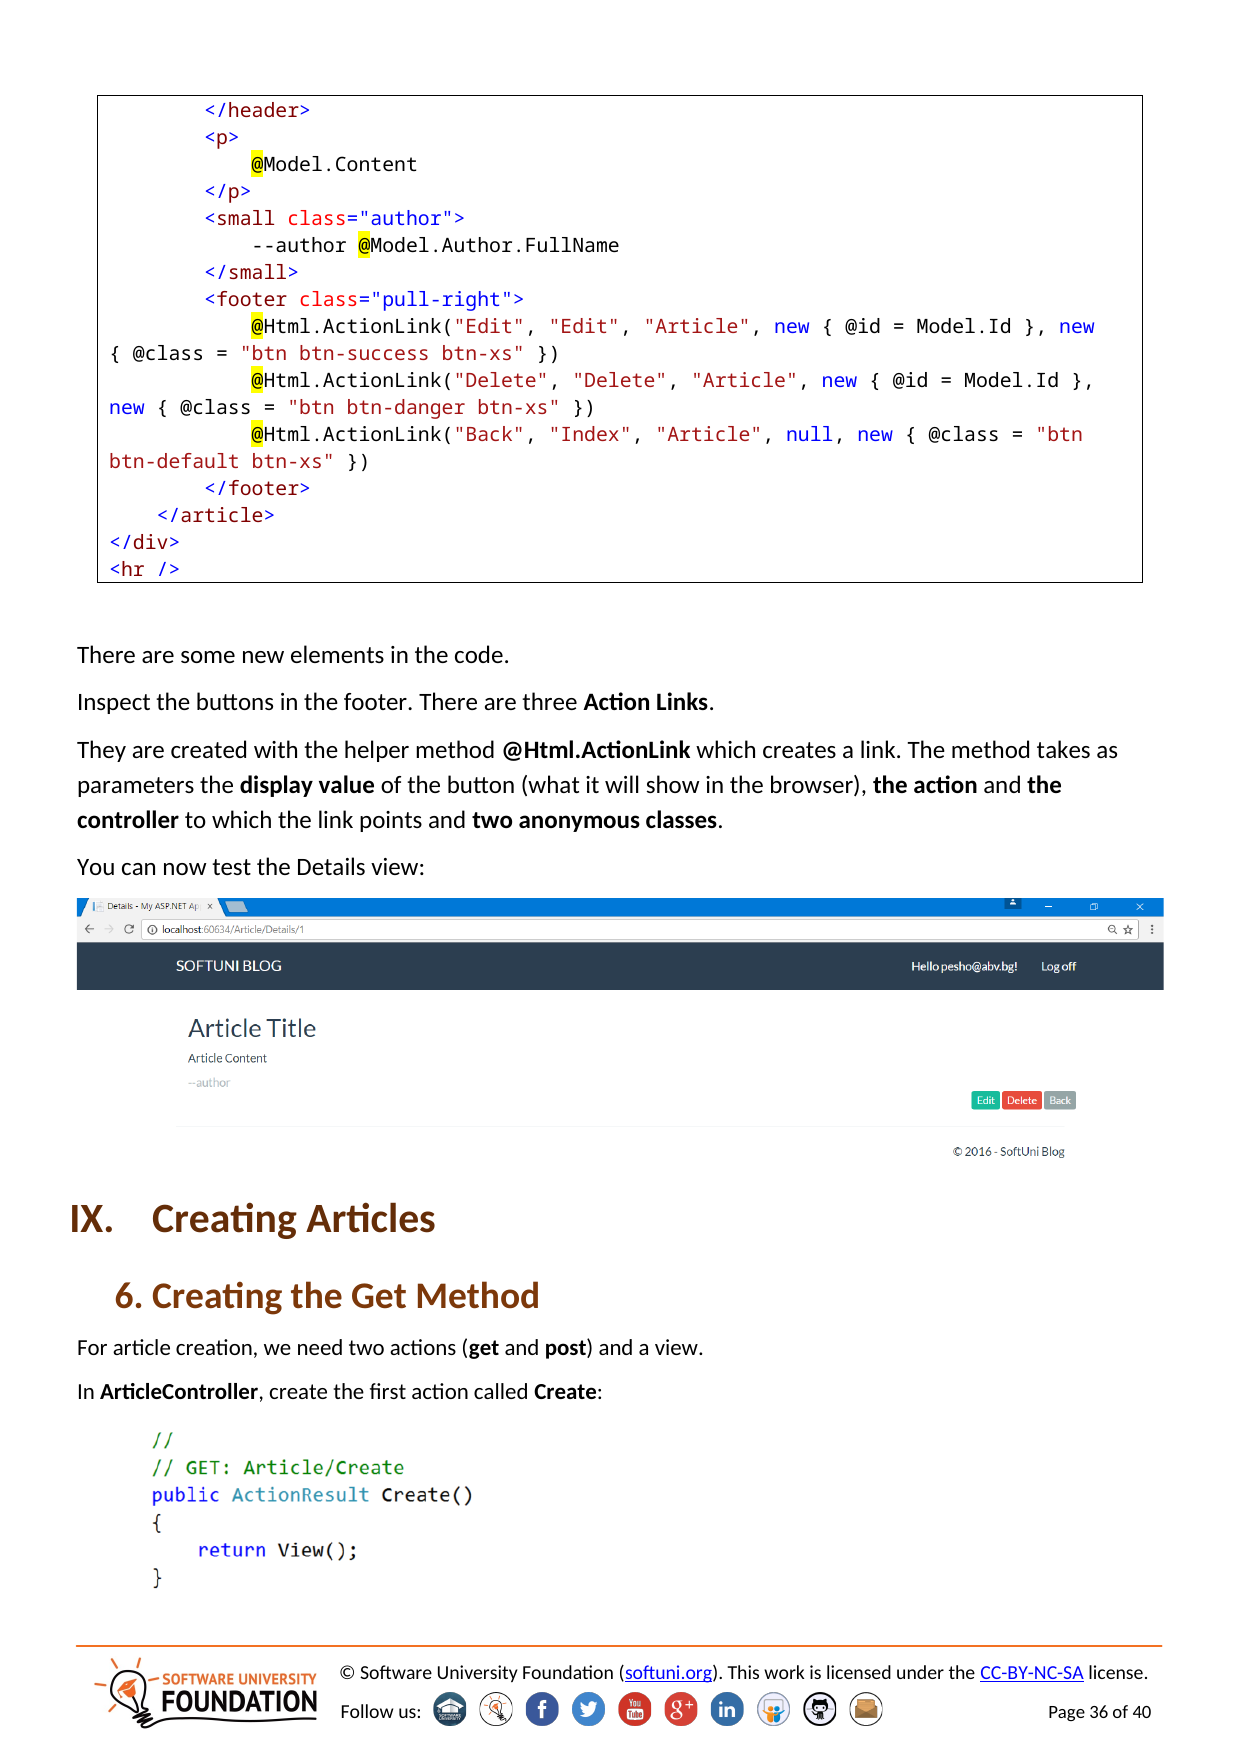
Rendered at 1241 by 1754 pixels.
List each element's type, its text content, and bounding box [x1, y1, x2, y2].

picture [76, 1422, 809, 1592]
picture [479, 1692, 513, 1726]
picture [525, 1692, 559, 1726]
text They are created with the helper method @Html.ActionLink which creates a link. The method takes as parameters the display value of the button (what it will show in the browser), the action and the controller to which the link points and two anonymous classes. [77, 734, 1163, 834]
picture [757, 1692, 790, 1726]
text For article creation, we need two actions (get and post) and a view. [77, 1333, 1163, 1361]
picture [849, 1692, 883, 1726]
picture [572, 1692, 605, 1726]
text There are some new elements in the code. [77, 639, 1163, 669]
picture [710, 1692, 744, 1726]
subtitle Creating Articles [114, 1192, 1163, 1243]
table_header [98, 96, 1142, 582]
picture [664, 1692, 698, 1726]
text You can now test the Details view: [77, 851, 1163, 882]
text Inspect the buttons in the footer. There are three Action Links. [77, 686, 1163, 717]
picture [803, 1692, 837, 1726]
picture [76, 898, 1164, 1168]
picture [433, 1692, 467, 1726]
subtitle Creating the Get Method [114, 1272, 1163, 1317]
text In ArticleController, create the first action called Create: [77, 1377, 1163, 1405]
picture [618, 1692, 652, 1726]
picture [93, 1656, 317, 1729]
